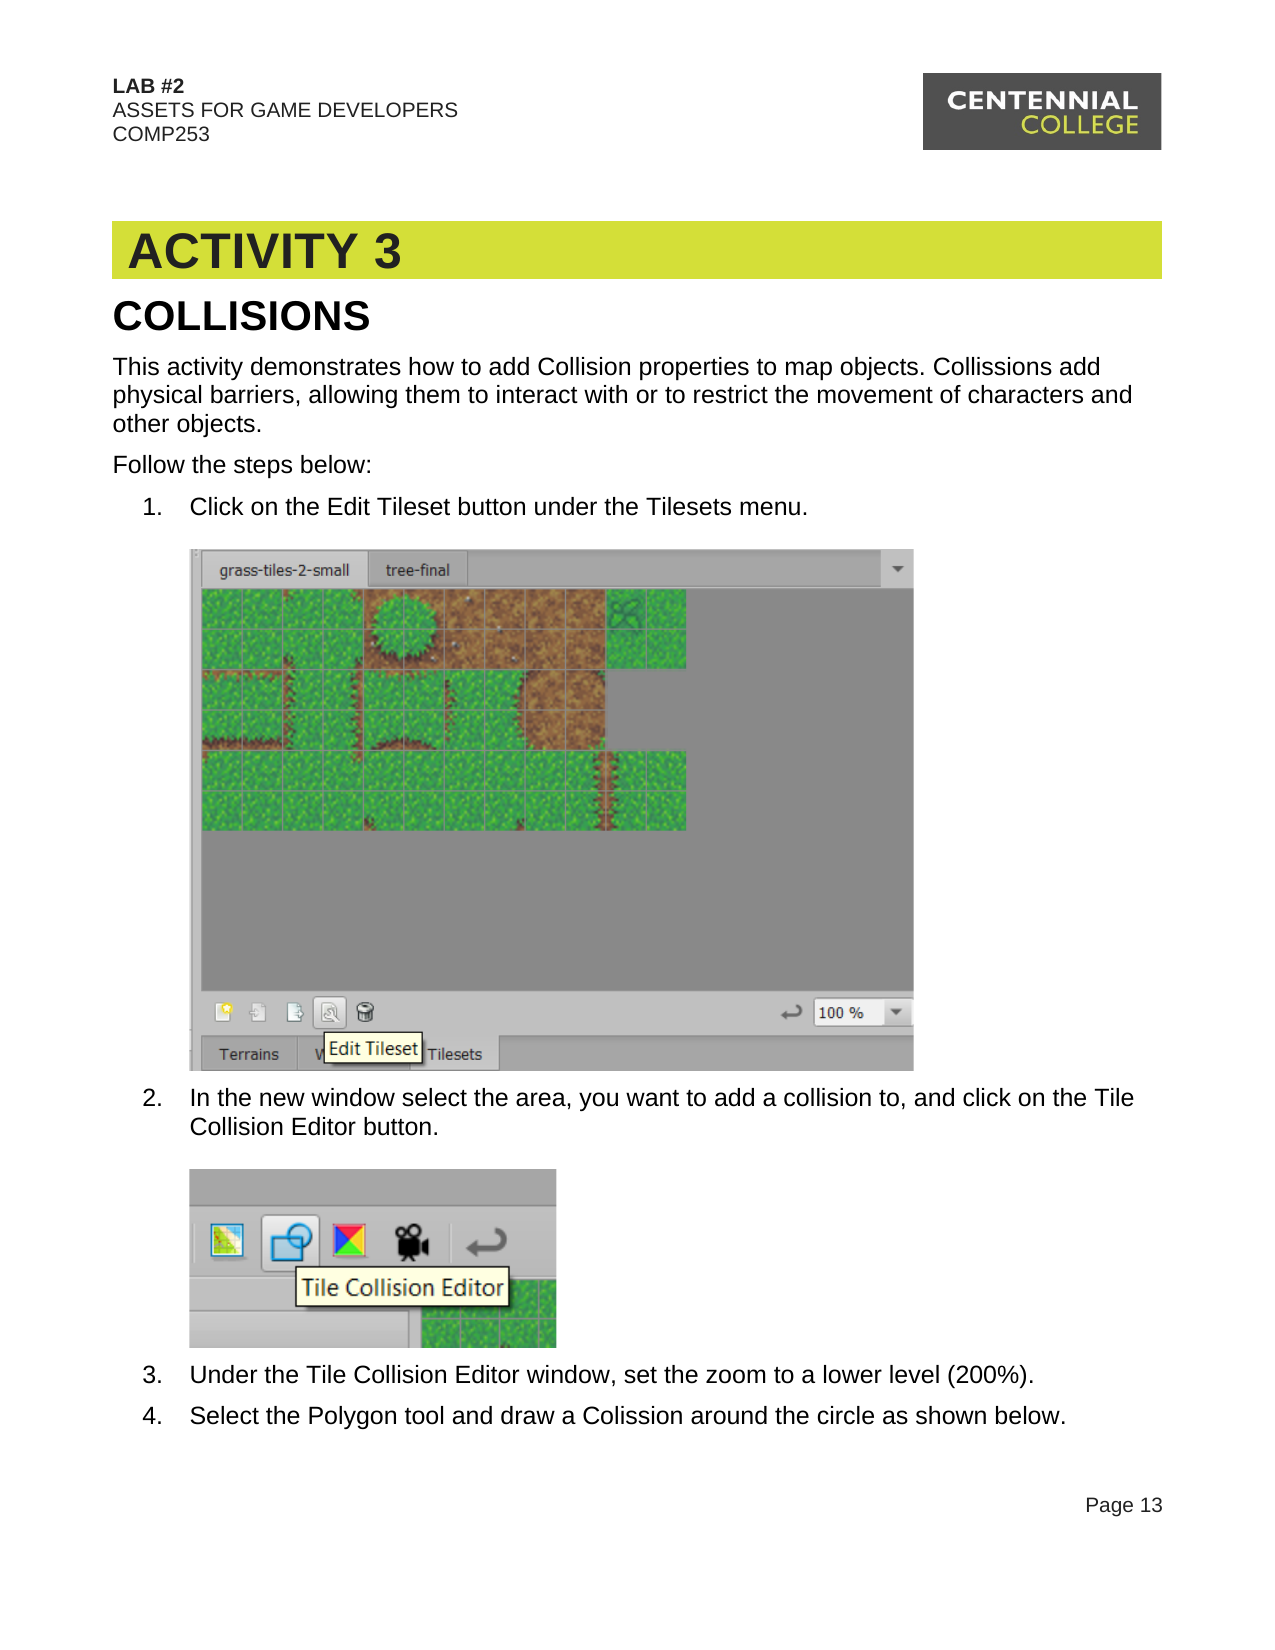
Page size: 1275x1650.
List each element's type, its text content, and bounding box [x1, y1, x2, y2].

picture [189, 549, 914, 1071]
list In the new window select the area, you want to add a collision to, and click on the Tile Collision Editor button. [142, 1083, 1162, 1347]
picture [189, 1169, 557, 1348]
text This activity demonstrates how to add Collision properties to map objects. Collissions add physical barriers, allowing them to interact with or to restrict the movement of characters and other objects. [112, 352, 1162, 438]
picture [923, 73, 1162, 150]
subtitle COLLISIONS [112, 291, 1162, 339]
list Select the Polygon tool and draw a Colission around the circle as shown below. [142, 1401, 1162, 1459]
subtitle ACTIVITY 3 [112, 221, 1162, 279]
list Under the Tile Collision Editor window, set the zoom to a lower level (200%). [142, 1360, 1162, 1389]
text Follow the steps below: [112, 451, 1162, 479]
